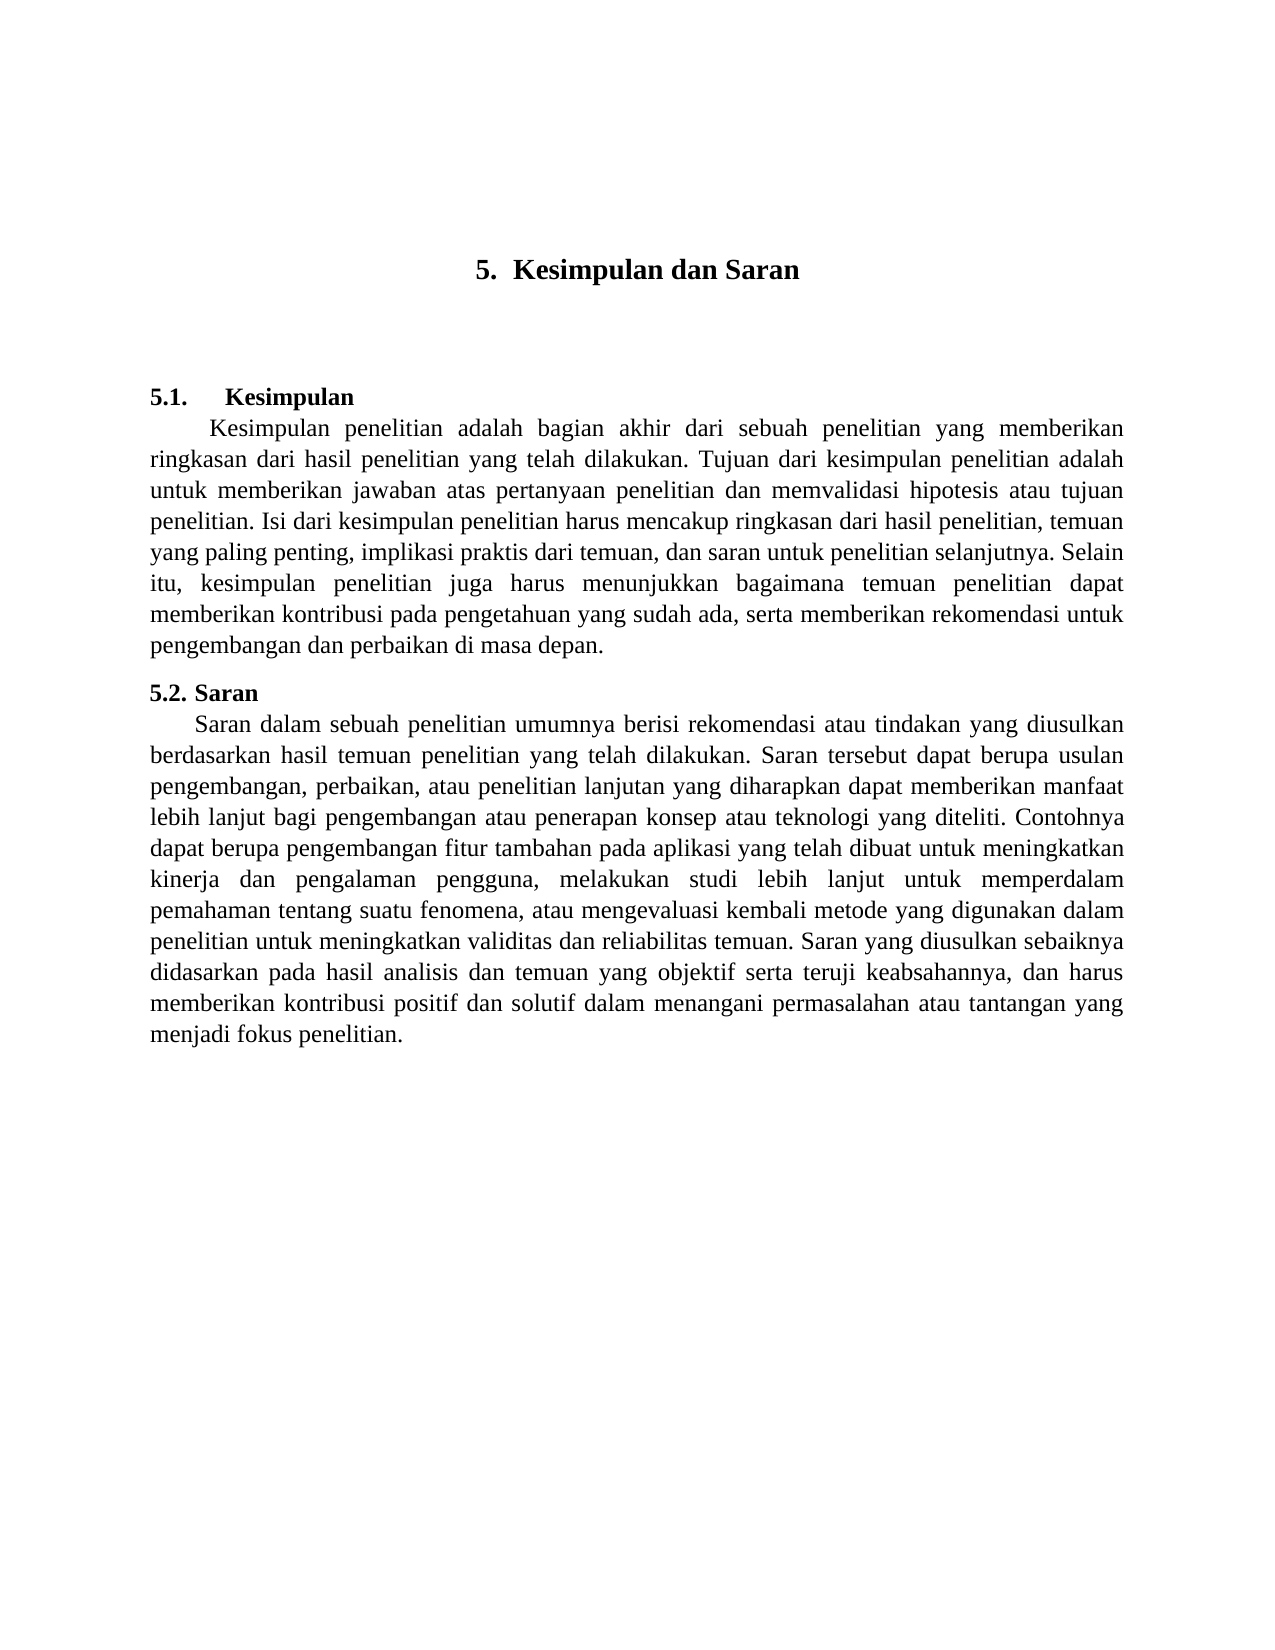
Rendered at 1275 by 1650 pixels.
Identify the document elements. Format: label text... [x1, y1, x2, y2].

subtitle Kesimpulan dan Saran [150, 252, 1125, 286]
text Saran dalam sebuah penelitian umumnya berisi rekomendasi atau tindakan yang diusulkan berdasarkan hasil temuan penelitian yang telah dilakukan. Saran tersebut dapat berupa usulan pengembangan, perbaikan, atau penelitian lanjutan yang diharapkan dapat memberikan manfaat lebih lanjut bagi pengembangan atau penerapan konsep atau teknologi yang diteliti. Contohnya dapat berupa pengembangan fitur tambahan pada aplikasi yang telah dibuat untuk meningkatkan kinerja dan pengalaman pengguna, melakukan studi lebih lanjut untuk memperdalam pemahaman tentang suatu fenomena, atau mengevaluasi kembali metode yang digunakan dalam penelitian untuk meningkatkan validitas dan reliabilitas temuan. Saran yang diusulkan sebaiknya didasarkan pada hasil analisis dan temuan yang objektif serta teruji keabsahannya, dan harus memberikan kontribusi positif dan solutif dalam menangani permasalahan atau tantangan yang menjadi fokus penelitian. [150, 709, 1125, 1048]
subtitle Saran [149, 678, 1125, 707]
text Kesimpulan penelitian adalah bagian akhir dari sebuah penelitian yang memberikan ringkasan dari hasil penelitian yang telah dilakukan. Tujuan dari kesimpulan penelitian adalah untuk memberikan jawaban atas pertanyaan penelitian dan memvalidasi hipotesis atau tujuan penelitian. Isi dari kesimpulan penelitian harus mencakup ringkasan dari hasil penelitian, temuan yang paling penting, implikasi praktis dari temuan, dan saran untuk penelitian selanjutnya. Selain itu, kesimpulan penelitian juga harus menunjukkan bagaimana temuan penelitian dapat memberikan kontribusi pada pengetahuan yang sudah ada, serta memberikan rekomendasi untuk pengembangan dan perbaikan di masa depan. [150, 413, 1125, 659]
subtitle Kesimpulan [150, 382, 1125, 411]
